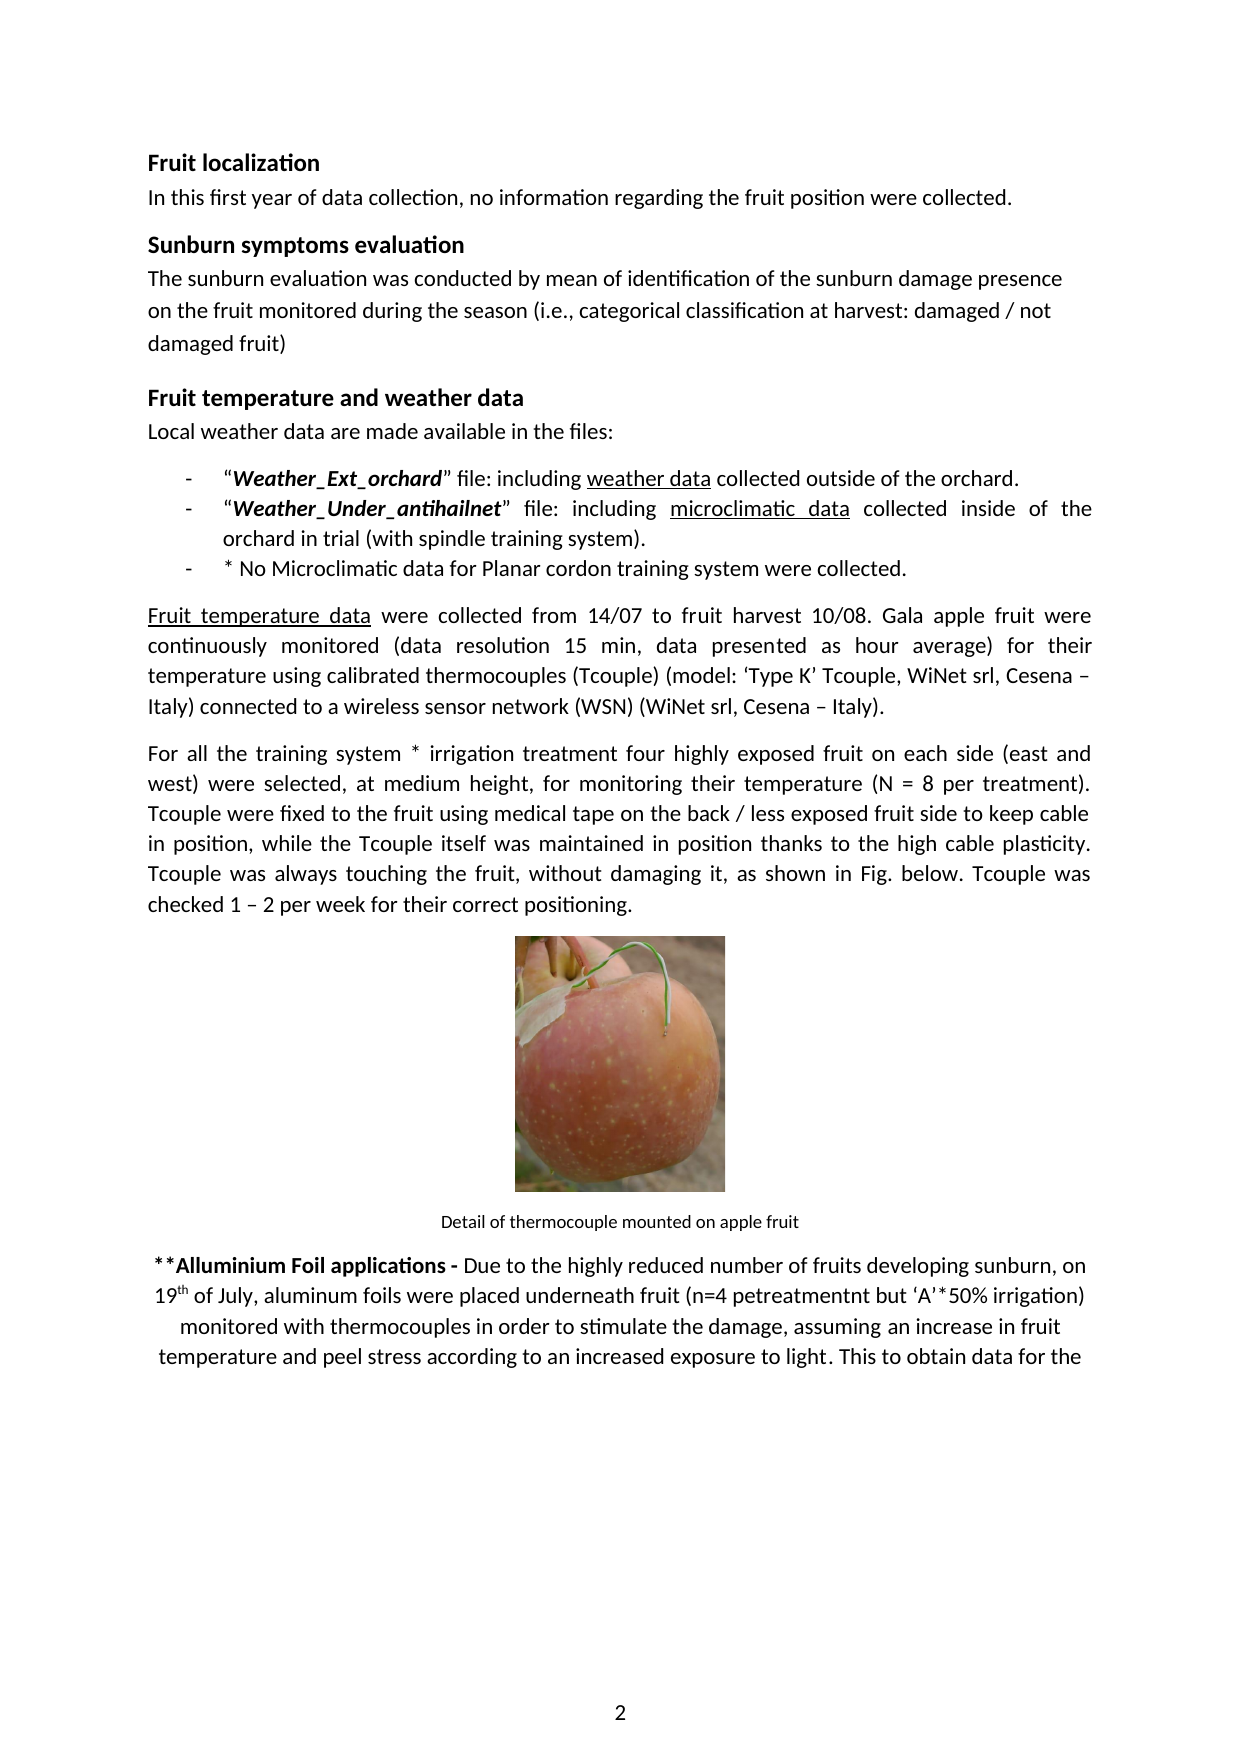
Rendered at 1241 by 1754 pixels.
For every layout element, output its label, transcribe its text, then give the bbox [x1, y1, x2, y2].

list “Weather_Ext_orchard” file: including weather data collected outside of the orchard. [185, 464, 1093, 492]
text For all the training system * irrigation treatment four highly exposed fruit on each side (east and west) were selected, at medium height, for monitoring their temperature (N = 8 per treatment). Tcouple were fixed to the fruit using medical tape on the back / less exposed fruit side to keep cable in position, while the Tcouple itself was maintained in position thanks to the high cable plasticity. Tcouple was always touching the fruit, without damaging it, as shown in Fig. below. Tcouple was checked 1 – 2 per week for their correct positioning. [148, 739, 1093, 918]
picture [515, 936, 725, 1192]
text Detail of thermocouple mounted on apple fruit [148, 1210, 1093, 1233]
text Fruit temperature data were collected from 14/07 to fruit harvest 10/08. Gala apple fruit were continuously monitored (data resolution 15 min, data presented as hour average) for their temperature using calibrated thermocouples (Tcouple) (model: ‘Type K’ Tcouple, WiNet srl, Cesena – Italy) connected to a wireless sensor network (WSN) (WiNet srl, Cesena – Italy). [148, 601, 1093, 720]
text The sunburn evaluation was conducted by mean of identification of the sunburn damage presence on the fruit monitored during the season (i.e., categorical classification at harvest: damaged / not damaged fruit) [148, 264, 1093, 357]
text In this first year of data collection, no information regarding the fruit position were collected. [148, 183, 1093, 211]
list * No Microclimatic data for Planar cordon training system were collected. [185, 554, 1093, 582]
subtitle Fruit localization [148, 148, 1093, 178]
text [148, 1251, 1093, 1370]
subtitle Sunburn symptoms evaluation [148, 229, 1093, 260]
subtitle Fruit temperature and weather data [148, 382, 1093, 412]
text Local weather data are made available in the files: [148, 417, 1093, 445]
list “Weather_Under_antihailnet” file: including microclimatic data collected inside of the orchard in trial (with spindle training system). [185, 494, 1093, 552]
